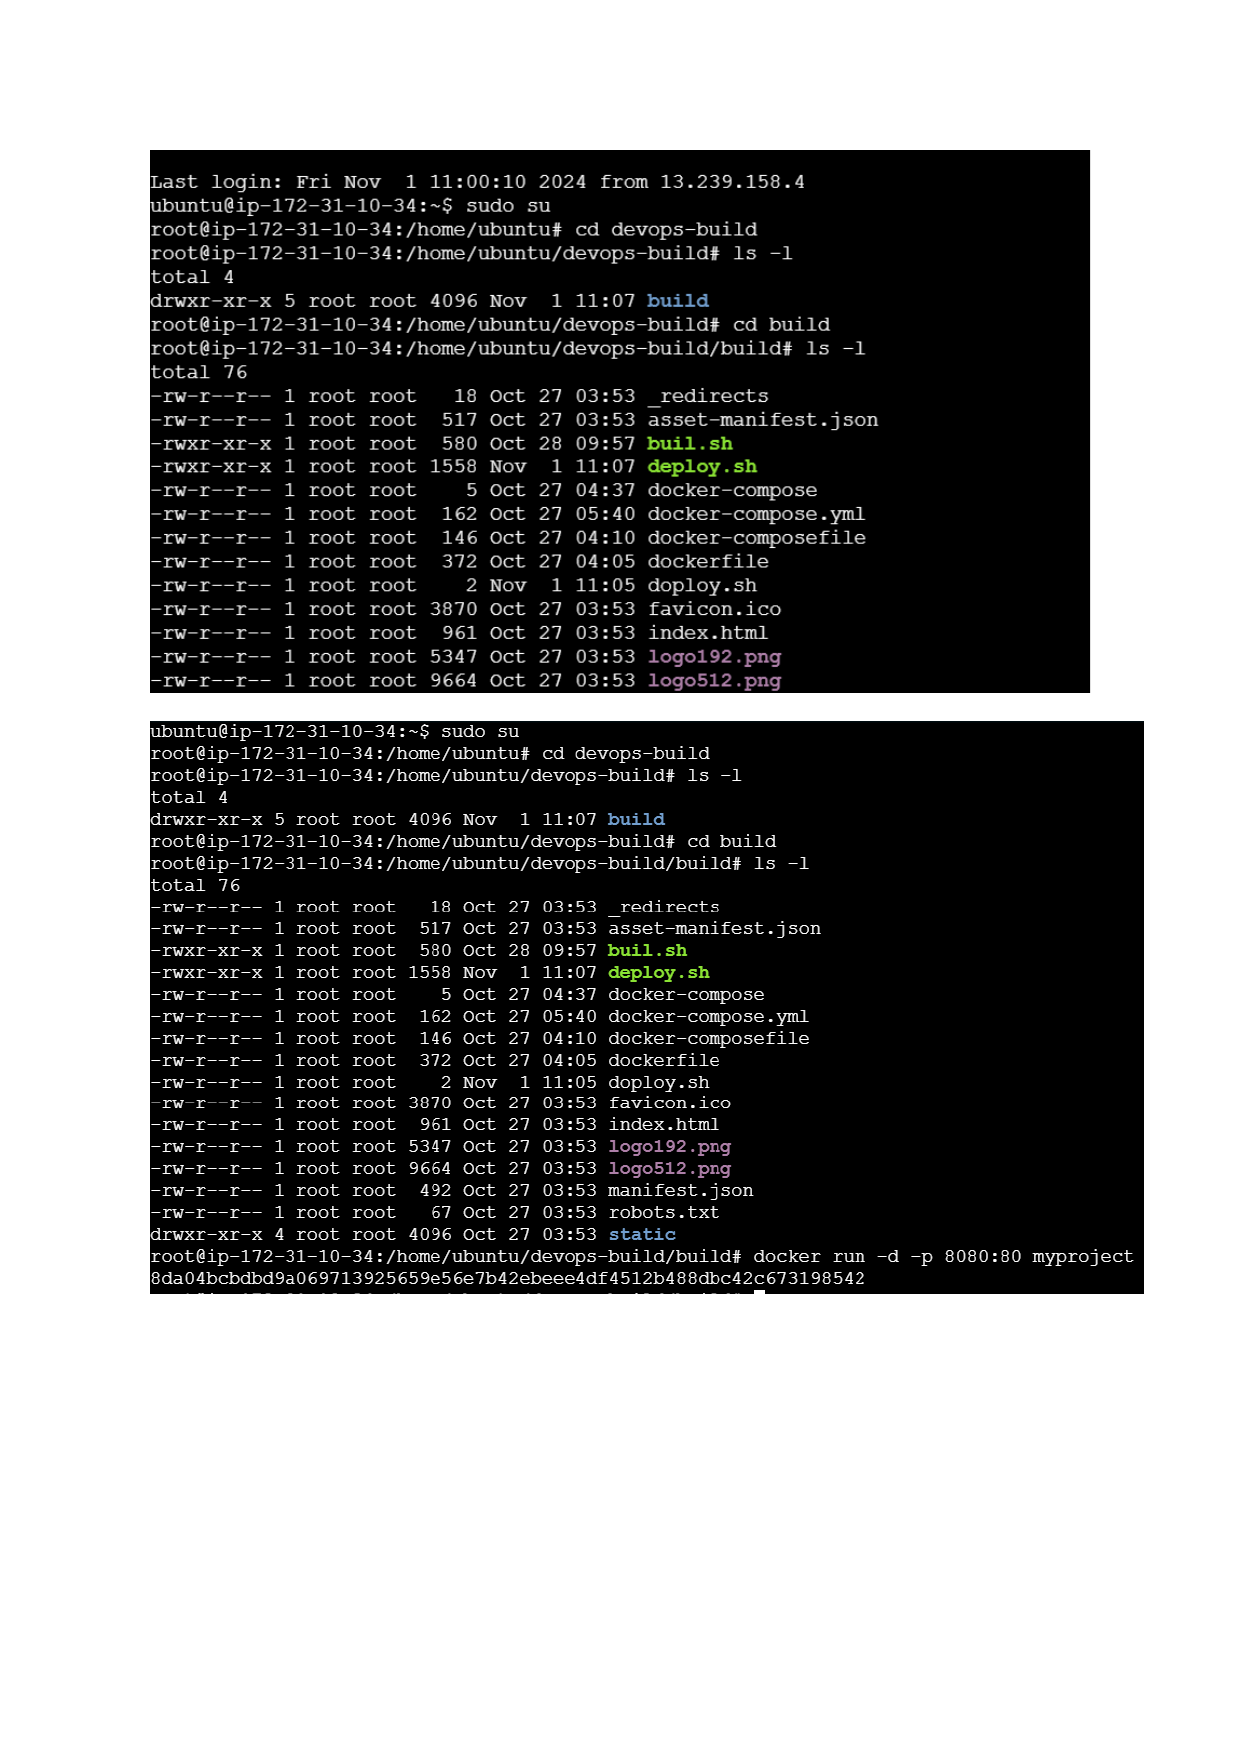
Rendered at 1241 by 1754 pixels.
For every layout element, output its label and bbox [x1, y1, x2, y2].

picture [150, 721, 1144, 1294]
picture [150, 150, 1091, 693]
